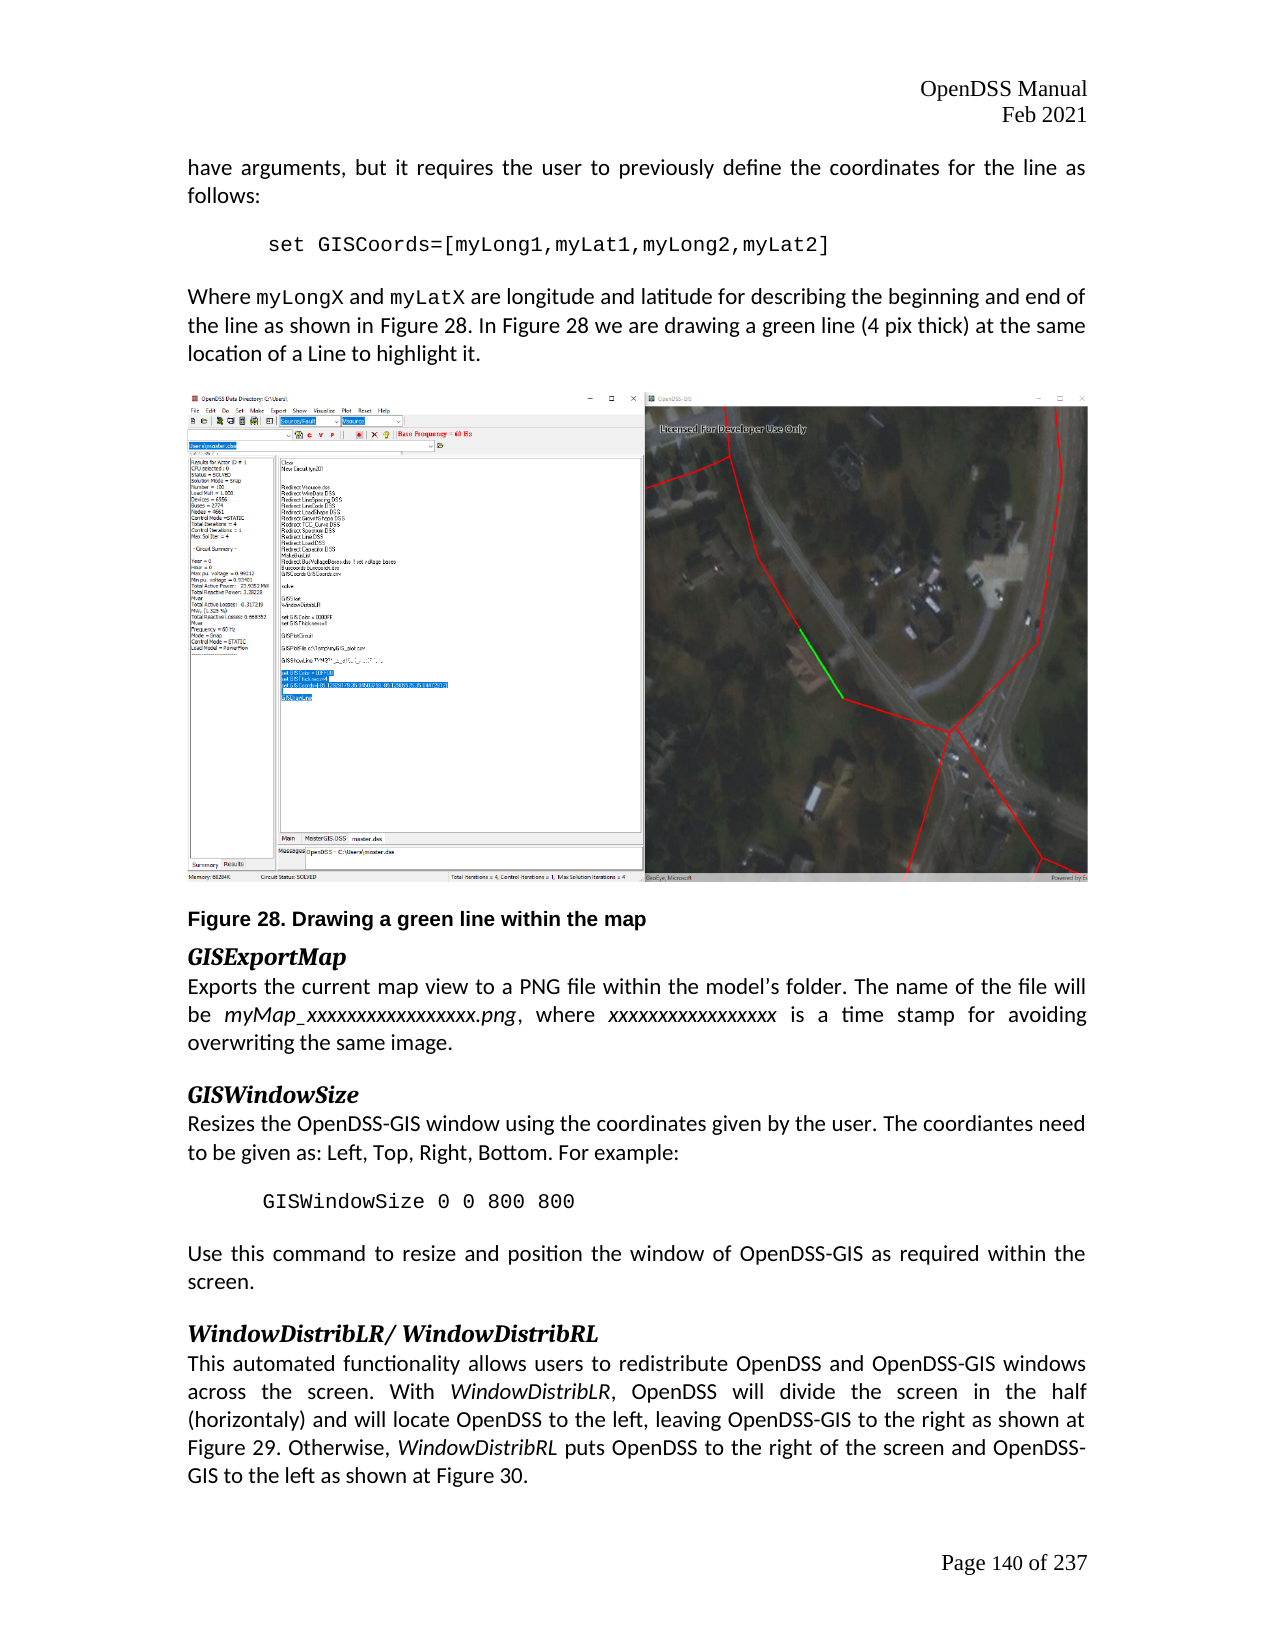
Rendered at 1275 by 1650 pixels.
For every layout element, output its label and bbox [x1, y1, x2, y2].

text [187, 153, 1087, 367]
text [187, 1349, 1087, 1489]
picture [187, 392, 1088, 882]
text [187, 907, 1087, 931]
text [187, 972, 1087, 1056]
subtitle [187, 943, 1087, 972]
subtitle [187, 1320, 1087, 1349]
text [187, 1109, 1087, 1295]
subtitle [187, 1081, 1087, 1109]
